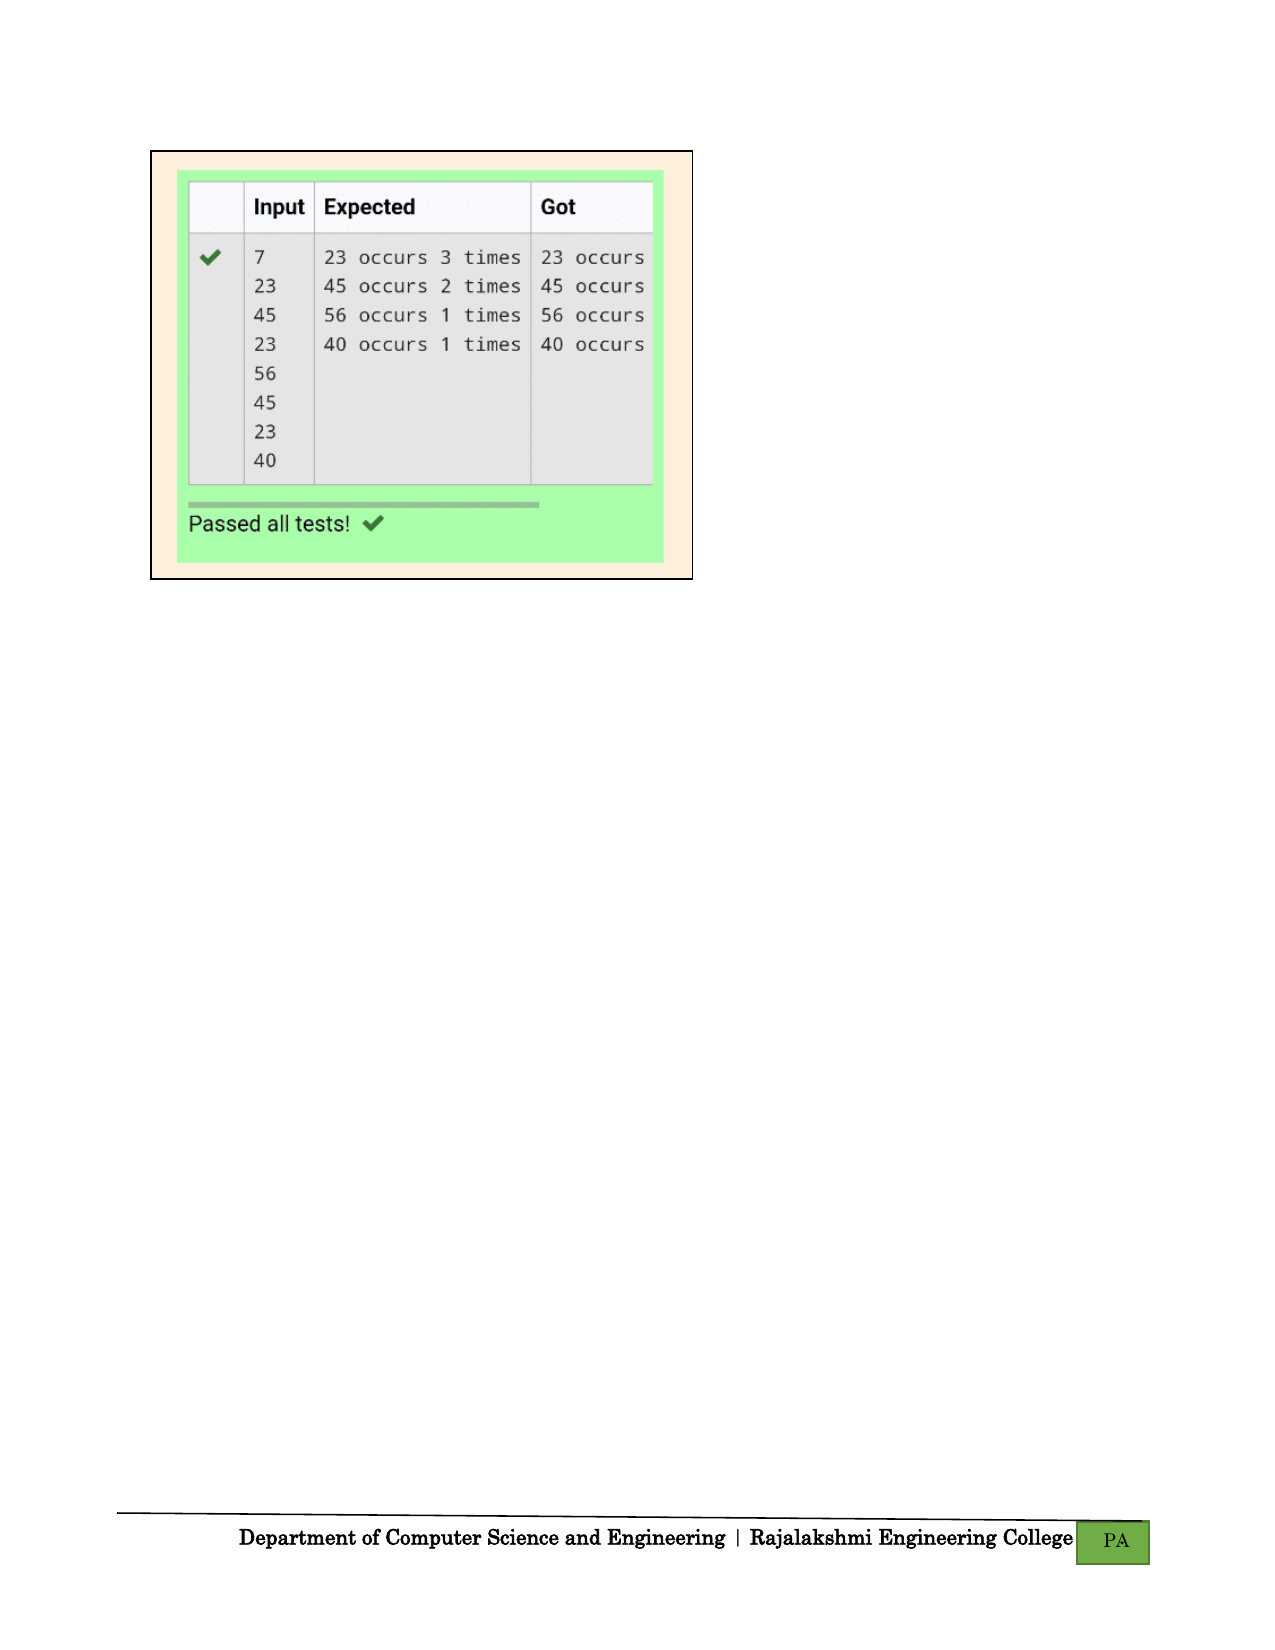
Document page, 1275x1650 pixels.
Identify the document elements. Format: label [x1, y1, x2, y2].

picture [152, 152, 692, 578]
